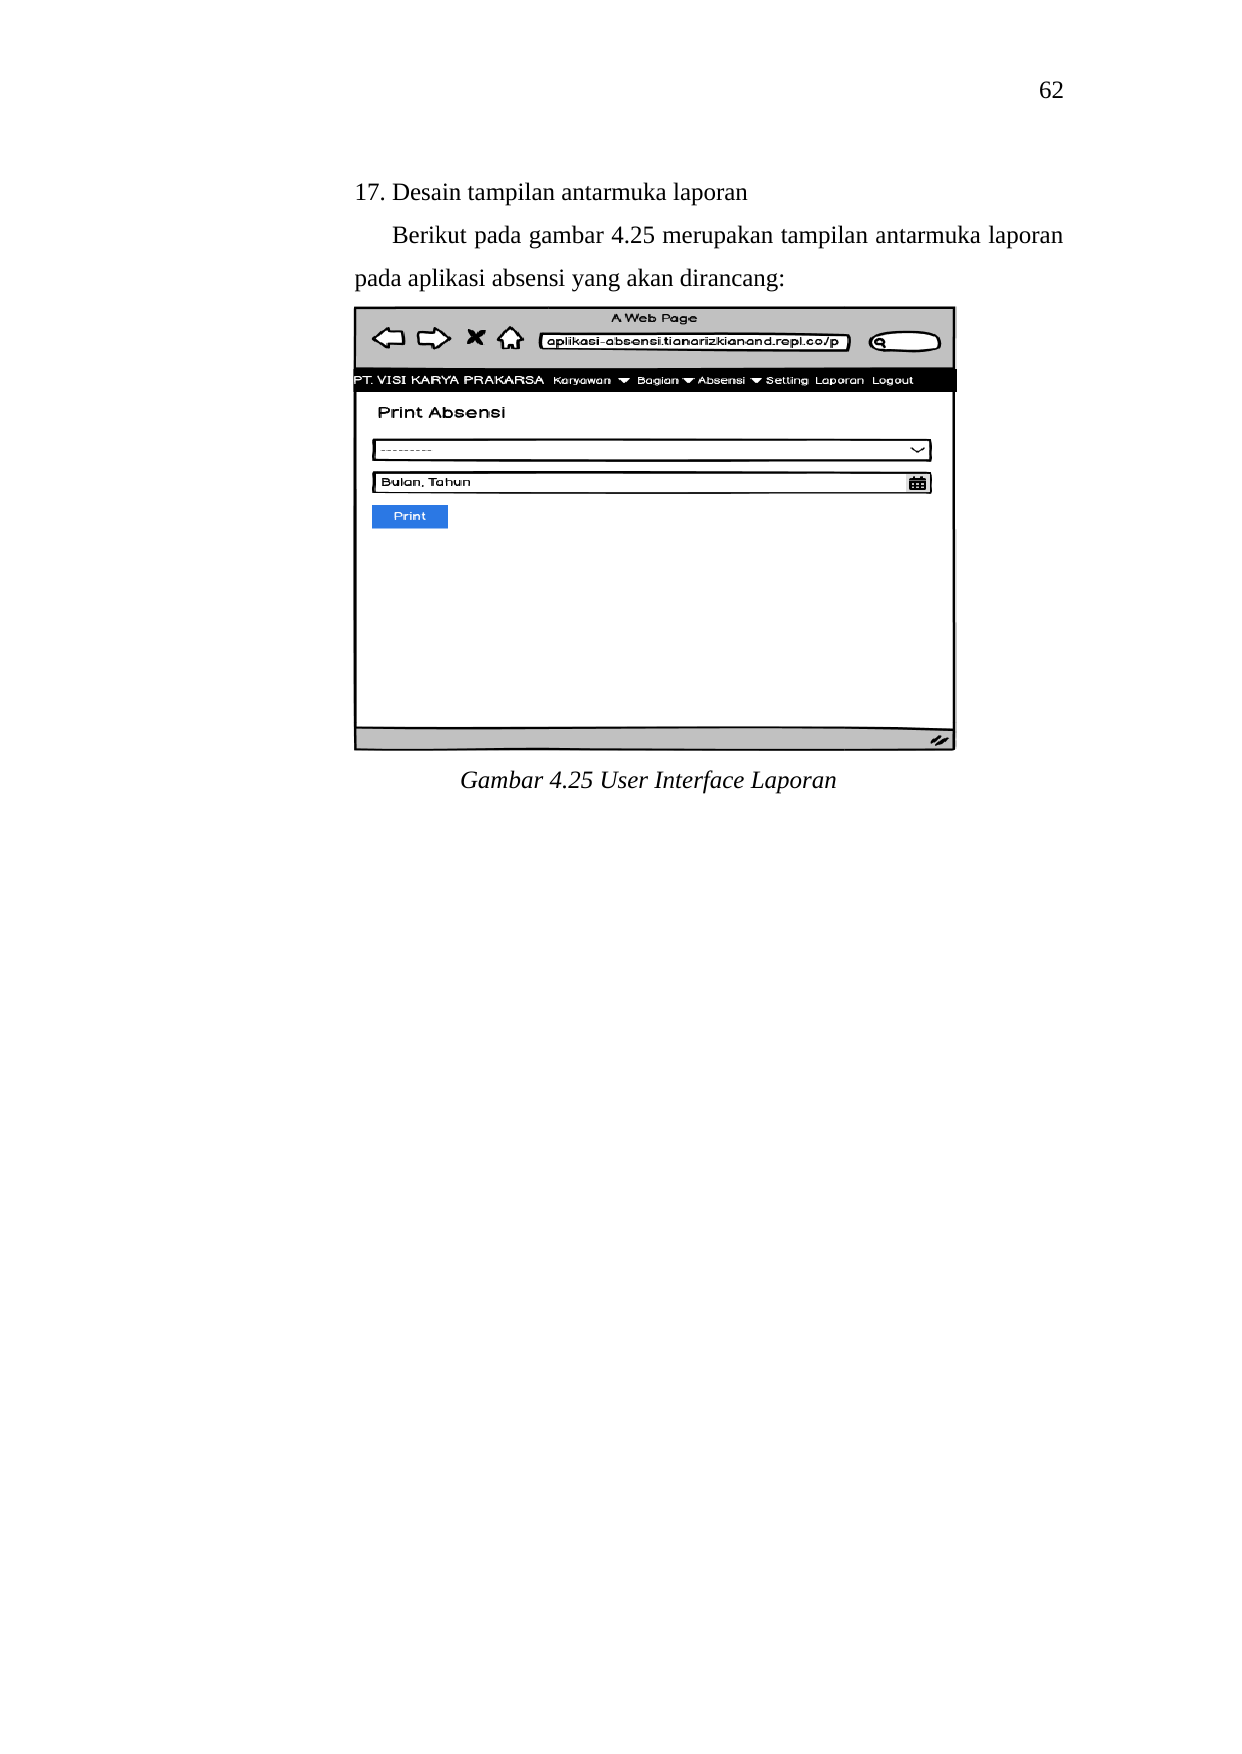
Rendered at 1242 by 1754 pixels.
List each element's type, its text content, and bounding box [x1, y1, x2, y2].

picture [353, 306, 957, 751]
list Berikut pada gambar 4.25 merupakan tampilan antarmuka laporan pada aplikasi absensi yang akan dirancang: [354, 220, 1064, 292]
text Gambar 4.25 User Interface Laporan [235, 765, 1064, 794]
list Desain tampilan antarmuka laporan [354, 177, 1064, 206]
